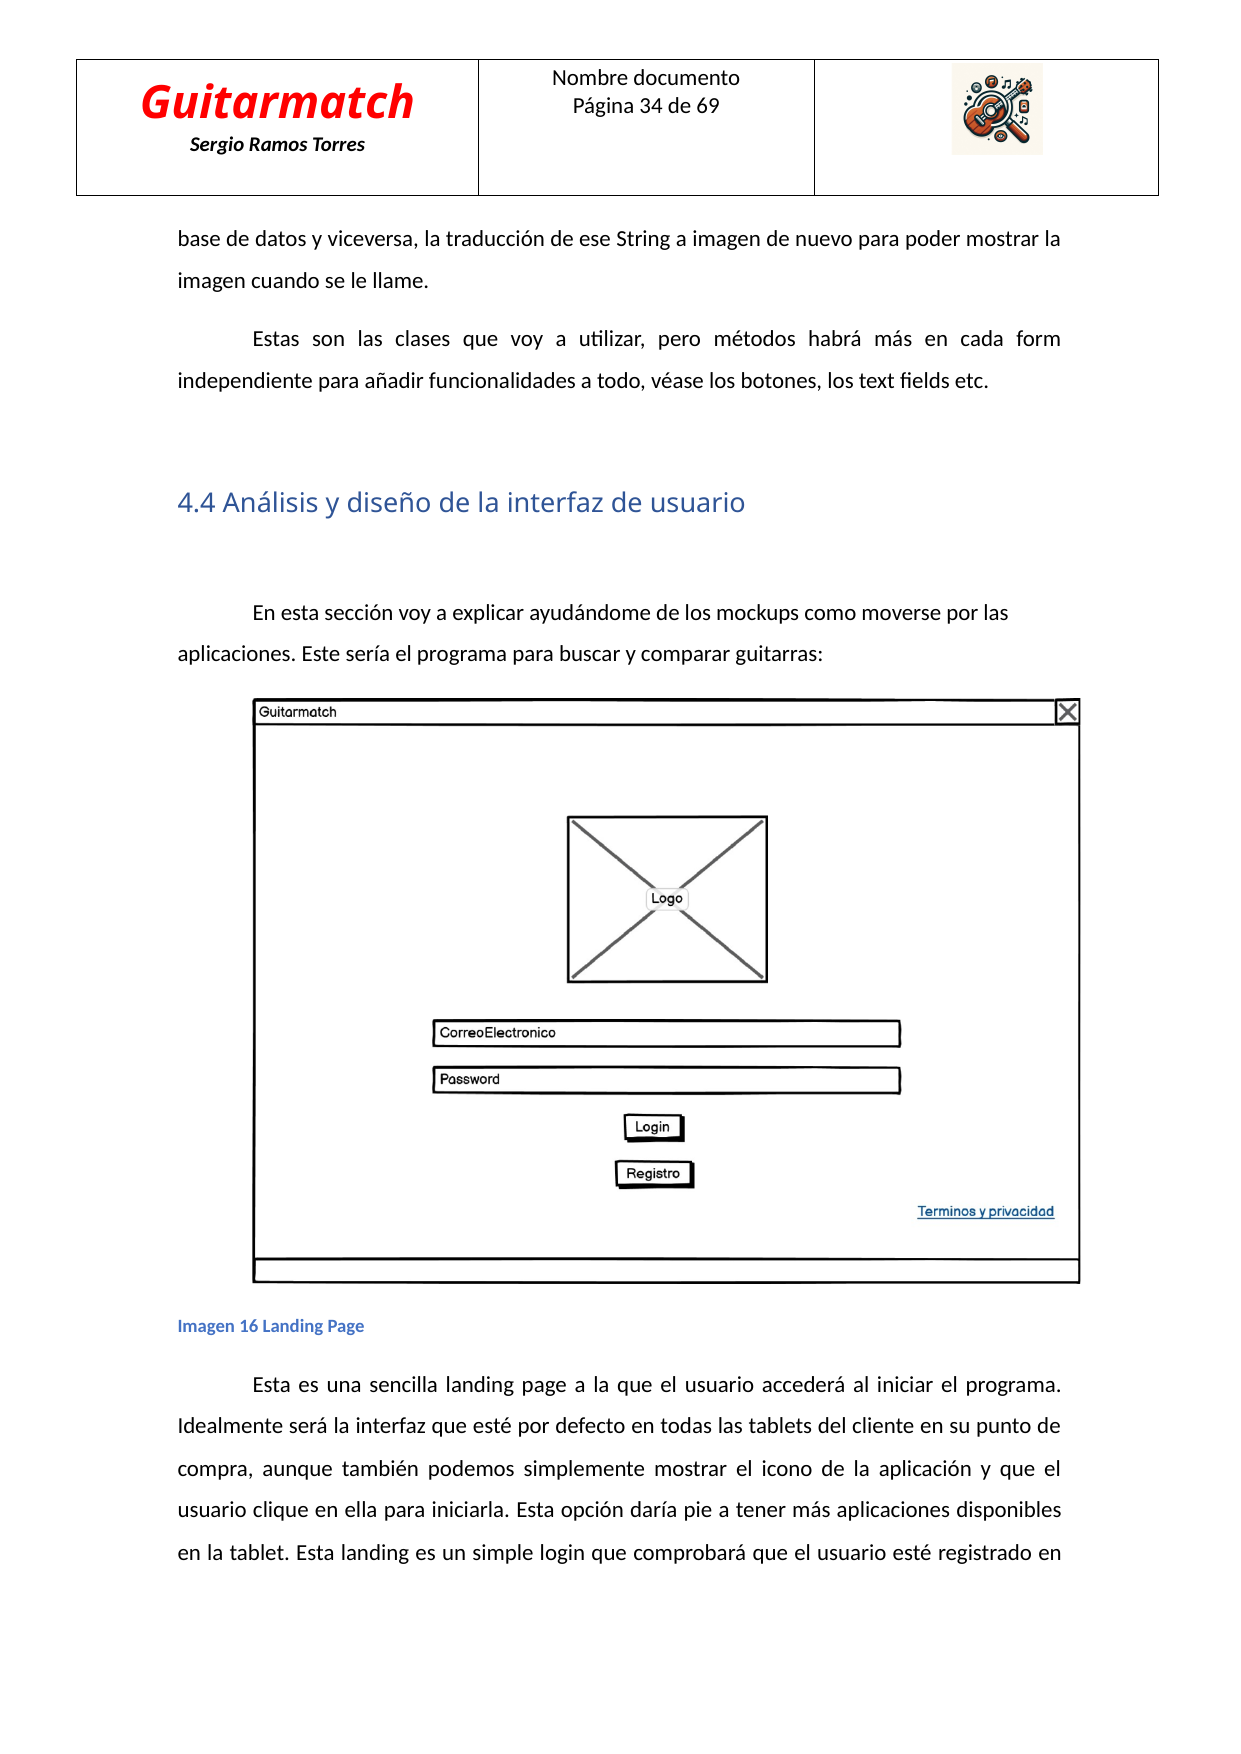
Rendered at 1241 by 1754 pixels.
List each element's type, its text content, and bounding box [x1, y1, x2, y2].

text Imagen 16 Landing Page [177, 1314, 1063, 1337]
text Estas son las clases que voy a utilizar, pero métodos habrá más en cada form independiente para añadir funcionalidades a todo, véase los botones, los text fields etc. [177, 324, 1063, 394]
text En esta sección voy a explicar ayudándome de los mockups como moverse por las aplicaciones. Este sería el programa para buscar y comparar guitarras: [177, 598, 1063, 668]
picture [252, 698, 1081, 1284]
picture [951, 63, 1043, 155]
subtitle 4.4 Análisis y diseño de la interfaz de usuario [177, 484, 1063, 521]
